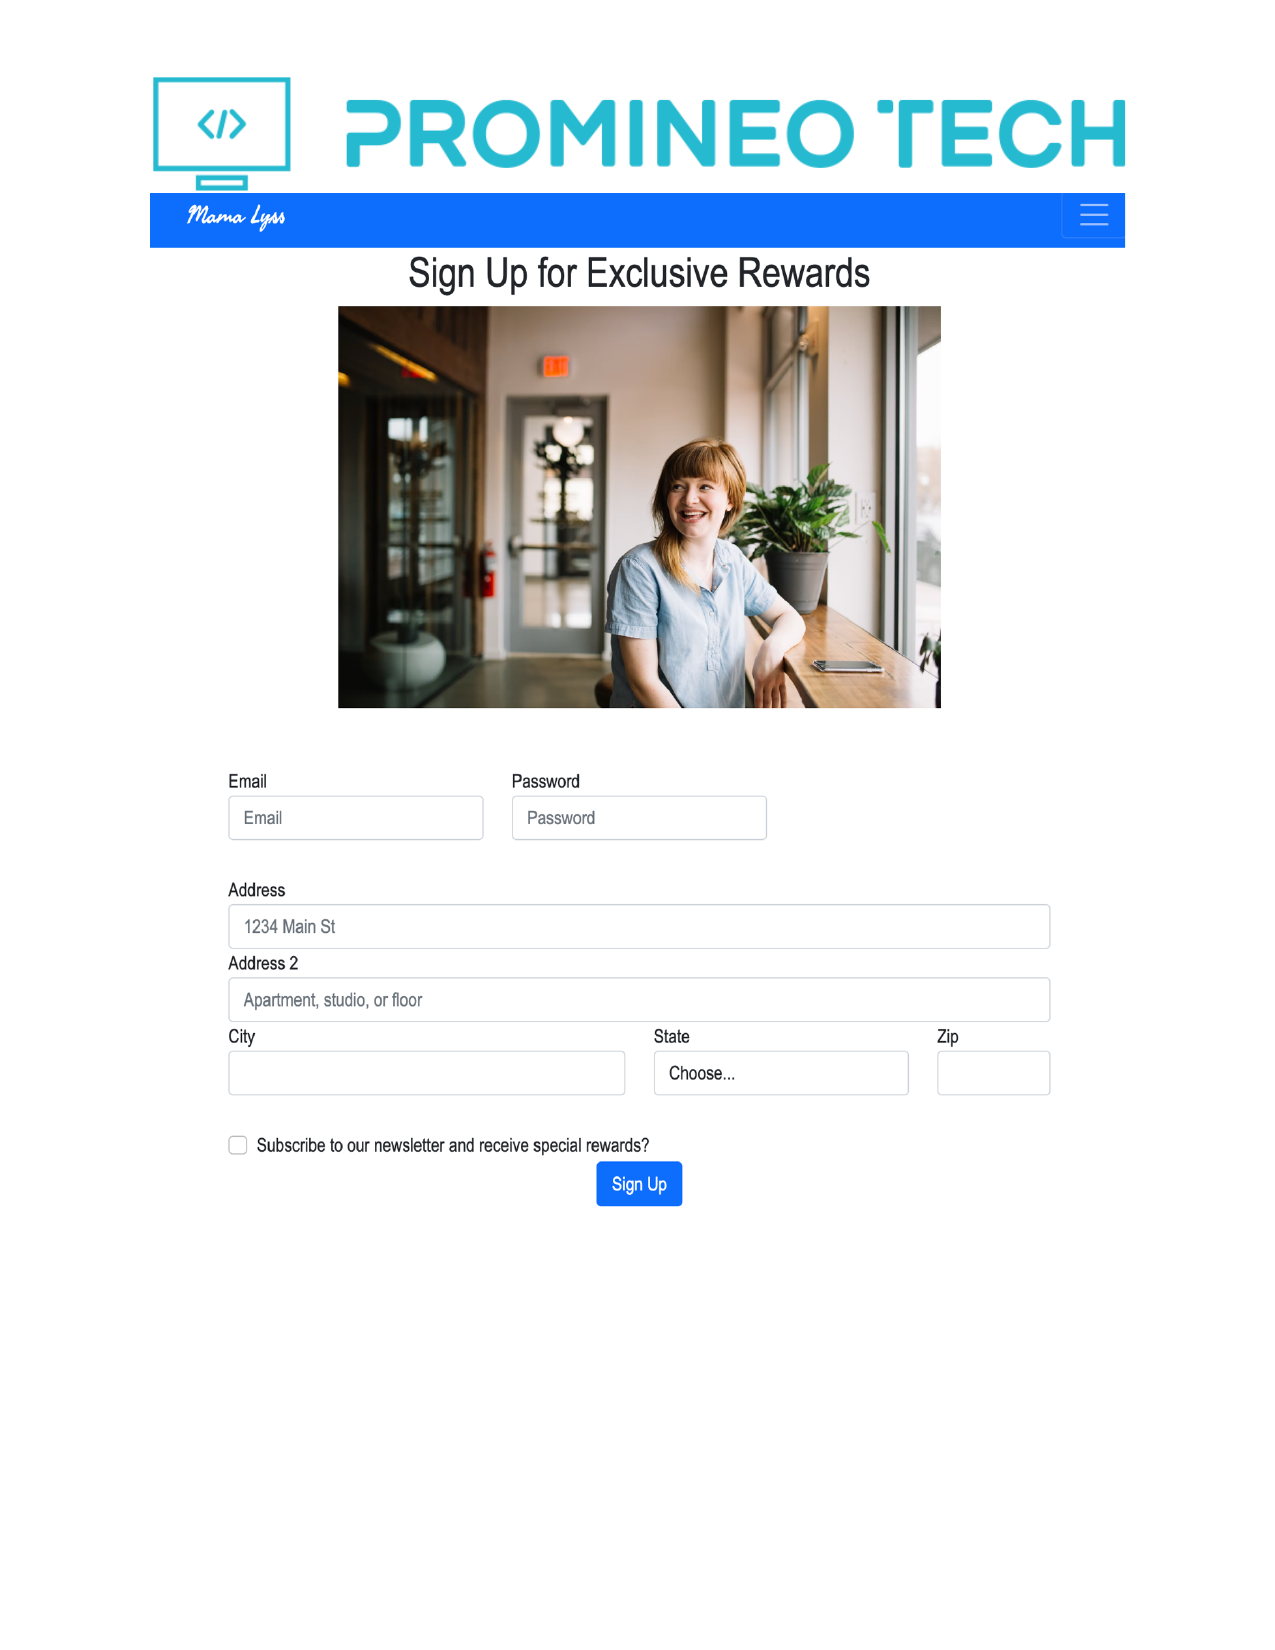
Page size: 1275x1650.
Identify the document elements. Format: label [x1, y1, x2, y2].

picture [150, 75, 1125, 1221]
